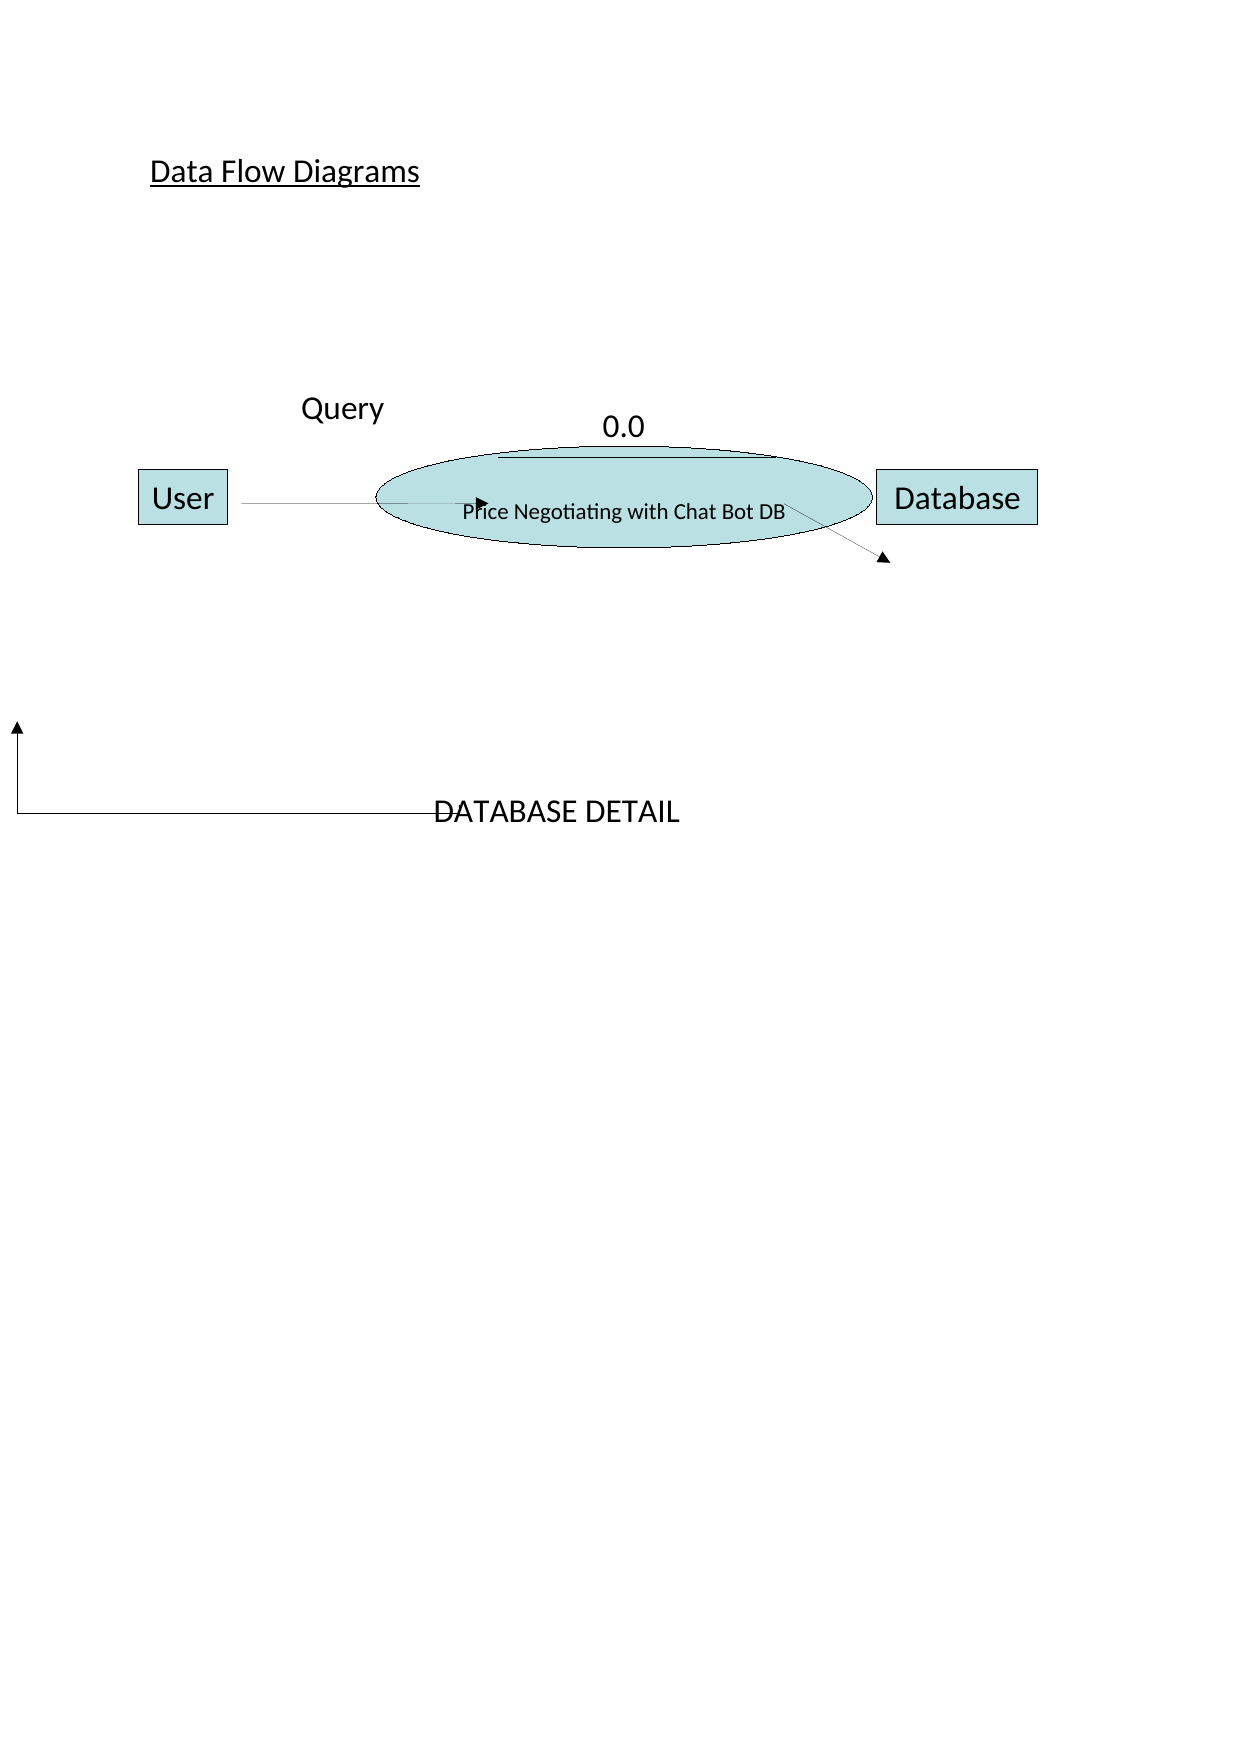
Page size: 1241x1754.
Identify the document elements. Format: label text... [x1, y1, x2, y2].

text Data Flow Diagrams [150, 150, 1090, 191]
